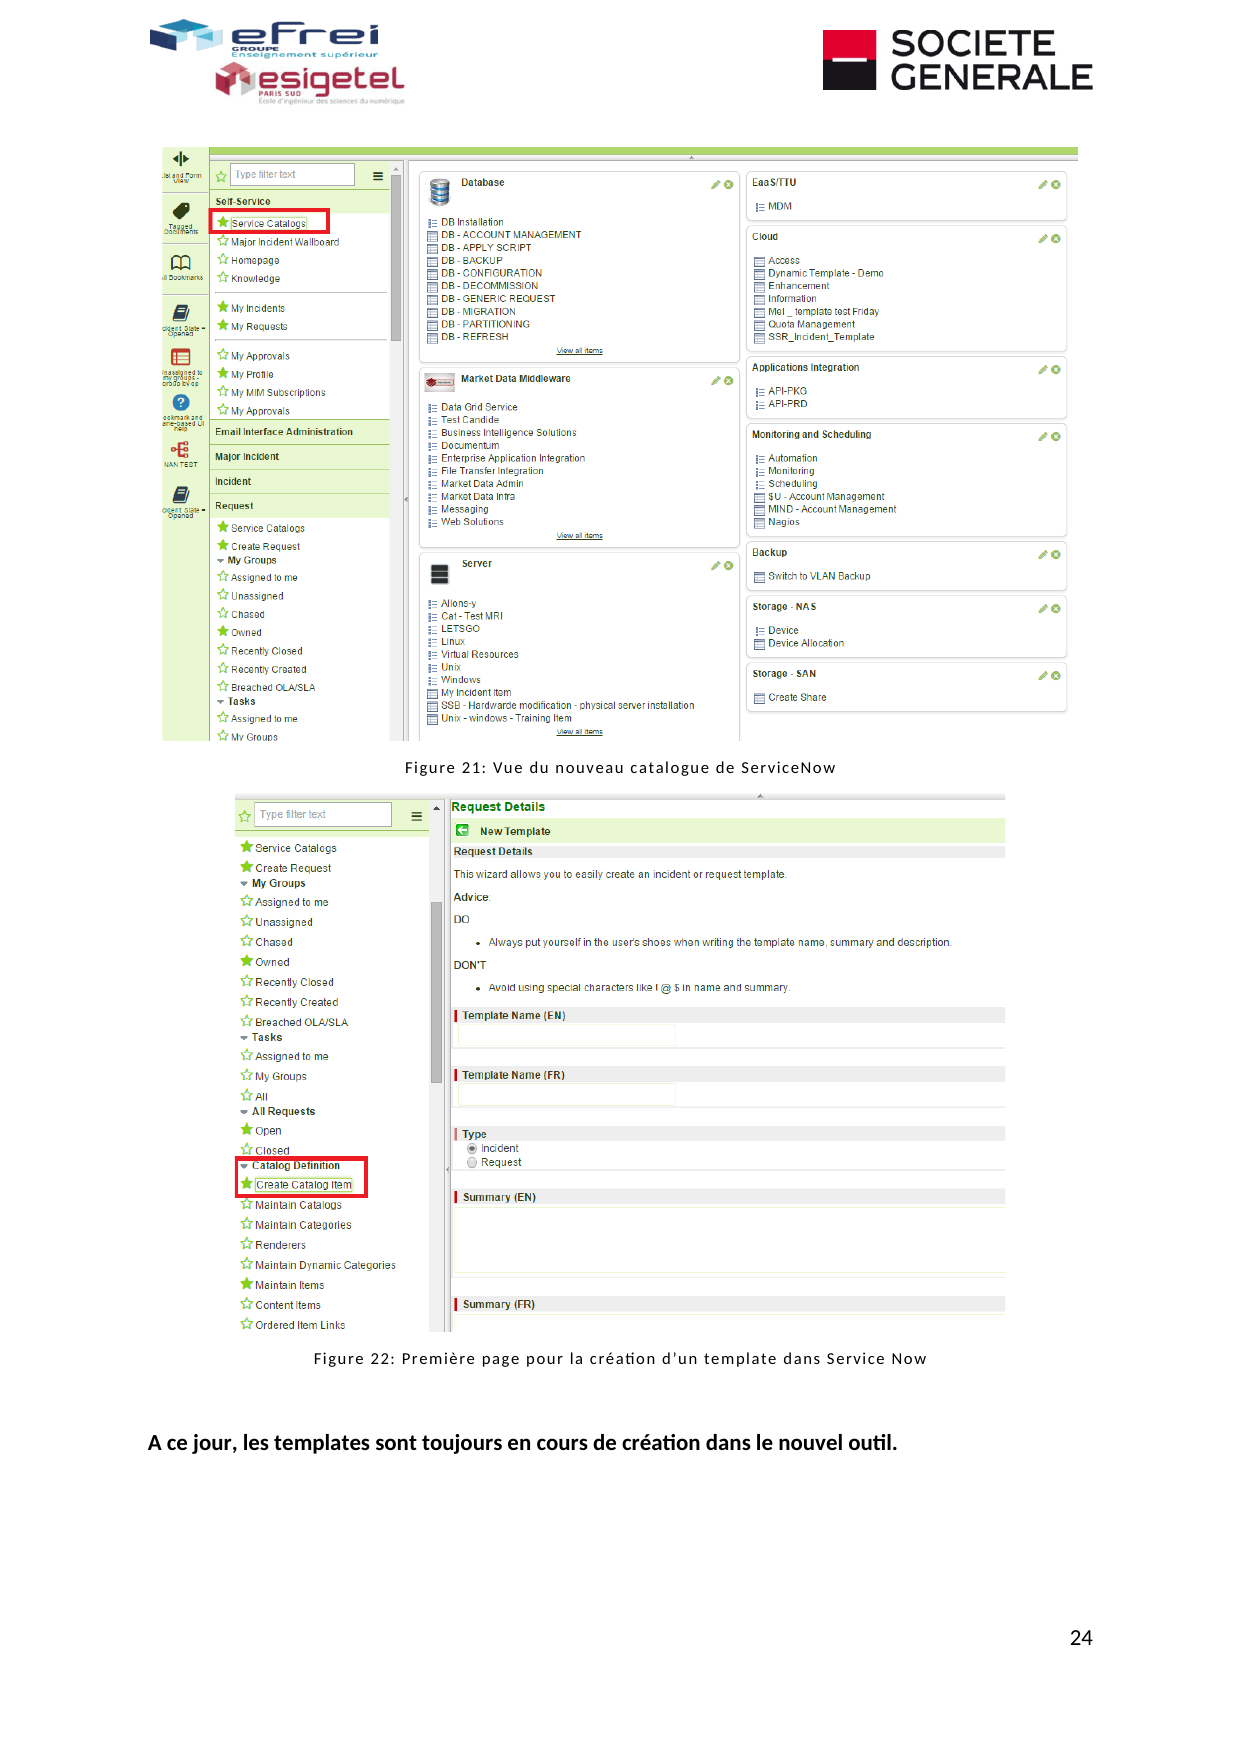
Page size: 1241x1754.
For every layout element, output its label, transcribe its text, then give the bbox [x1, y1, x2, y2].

picture [823, 30, 1093, 90]
picture [234, 793, 1006, 1332]
picture [148, 7, 413, 139]
text A ce jour, les templates sont toujours en cours de création dans le nouvel outil. [148, 1428, 1093, 1457]
subtitle Figure 21: Vue du nouveau catalogue de ServiceNow [148, 757, 1093, 778]
picture [162, 147, 1078, 741]
subtitle Figure 22: Première page pour la création d’un template dans Service Now [148, 1348, 1093, 1368]
